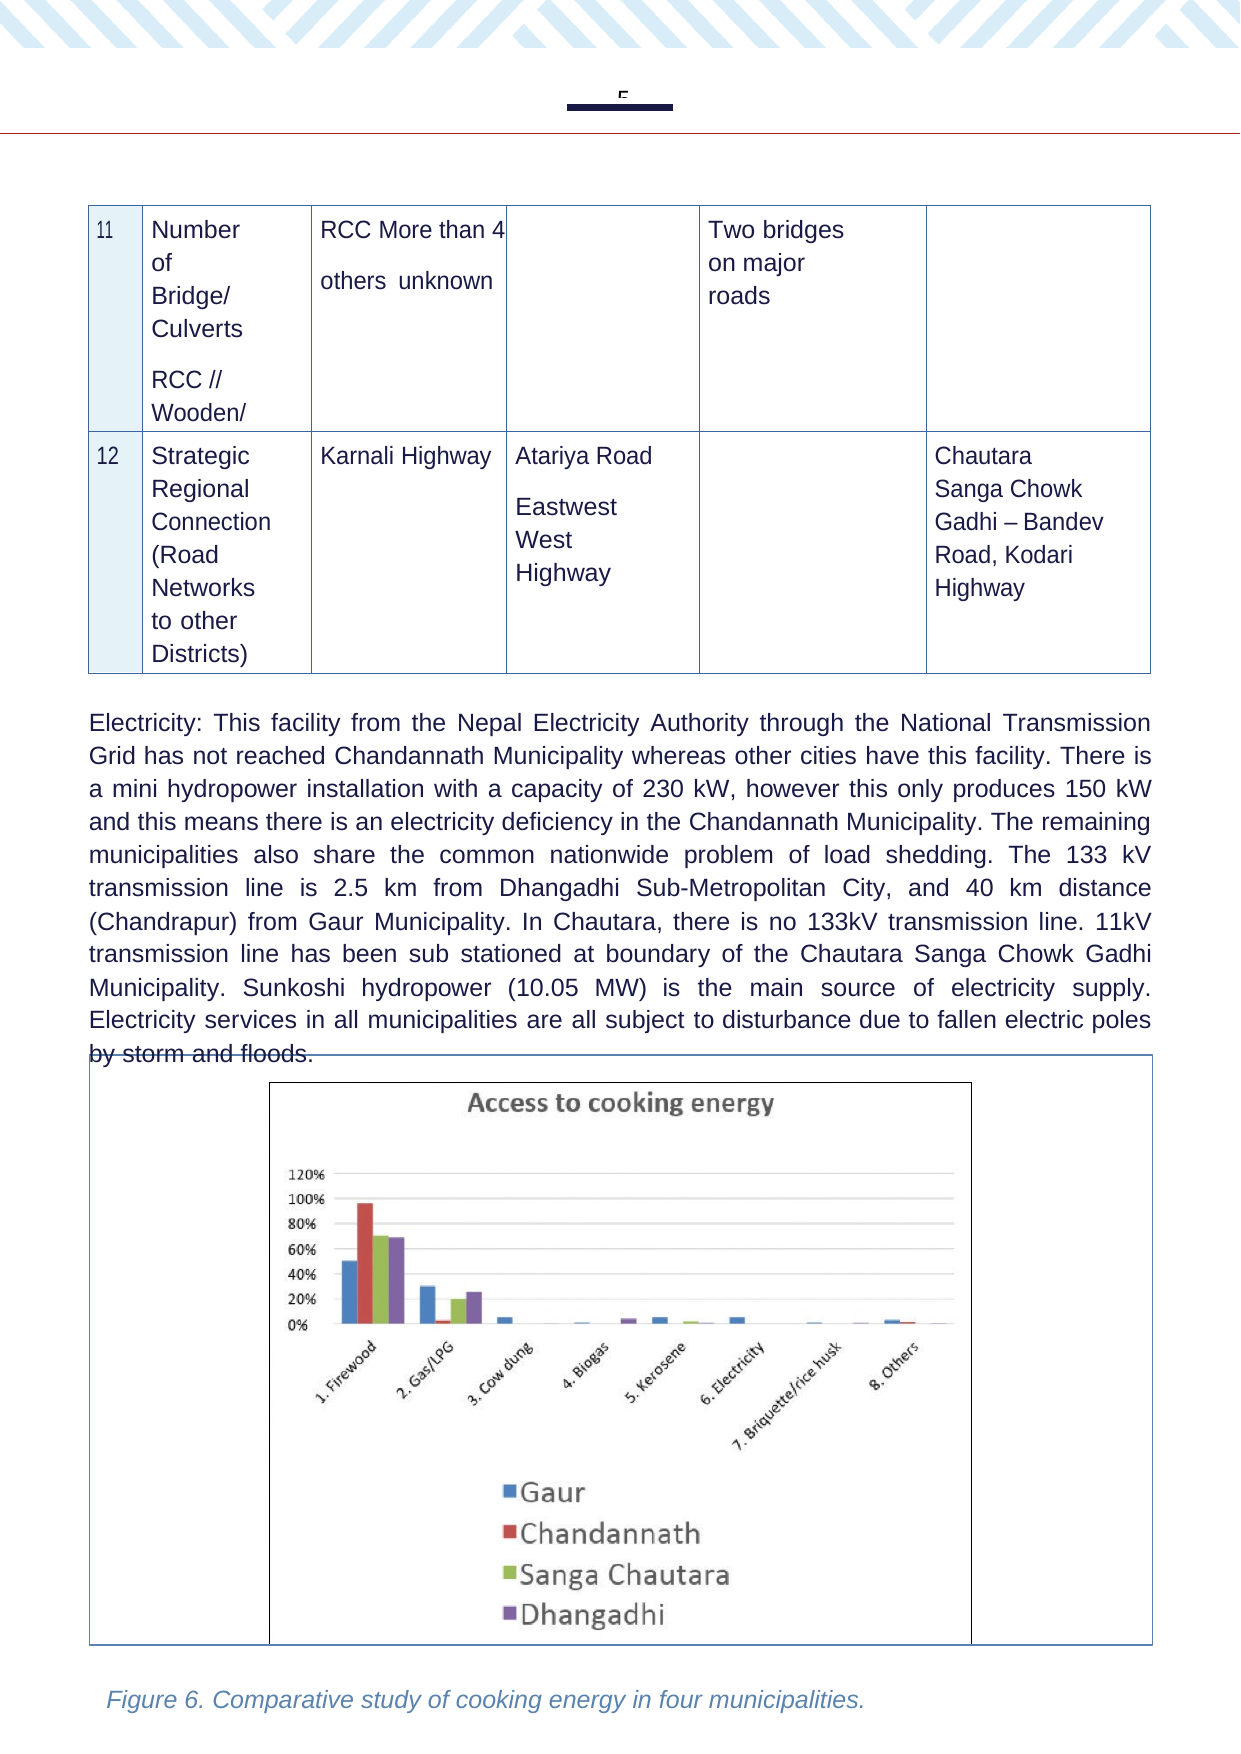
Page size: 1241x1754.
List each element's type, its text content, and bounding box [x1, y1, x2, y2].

table_cell Atariya Road Eastwest West Highway [507, 432, 699, 672]
picture [0, 0, 1241, 48]
table_header Number of Bridge/ Culverts RCC // Wooden/ Other [143, 206, 311, 431]
table_cell [700, 432, 926, 672]
table_cell Strategic Regional Connection (Road Networks to other Districts) [143, 432, 311, 672]
text Figure 6. Comparative study of cooking energy in four municipalities. [106, 1685, 1225, 1714]
table_header [507, 206, 699, 431]
picture [270, 1083, 971, 1644]
table_header [927, 206, 1150, 431]
table_cell Chautara Sanga Chowk Gadhi – Bandev Road, Kodari Highway [927, 432, 1150, 672]
table_cell Karnali Highway [312, 432, 506, 672]
text Electricity: This facility from the Nepal Electricity Authority through the National Transmission Grid has not reached Chandannath Municipality whereas other cities have this facility. There is a mini hydropower installation with a capacity of 230 kW, however this only produces 150 kW and this means there is an electricity deficiency in the Chandannath Municipality. The remaining municipalities also share the common nationwide problem of load shedding. The 133 kV transmission line is 2.5 km from Dhangadhi Sub-Metropolitan City, and 40 km distance (Chandrapur) from Gaur Municipality. In Chautara, there is no 133kV transmission line. 11kV transmission line has been sub stationed at boundary of the Chautara Sanga Chowk Gadhi Municipality. Sunkoshi hydropower (10.05 MW) is the main source of electricity supply. Electricity services in all municipalities are all subject to disturbance due to fallen electric poles by storm and floods. [88, 708, 1152, 1067]
table_header 11 [89, 206, 142, 431]
table_cell 12 [89, 432, 142, 672]
table_header RCC More than 4 others unknown [312, 206, 506, 431]
table_header Two bridges on major roads [700, 206, 926, 431]
